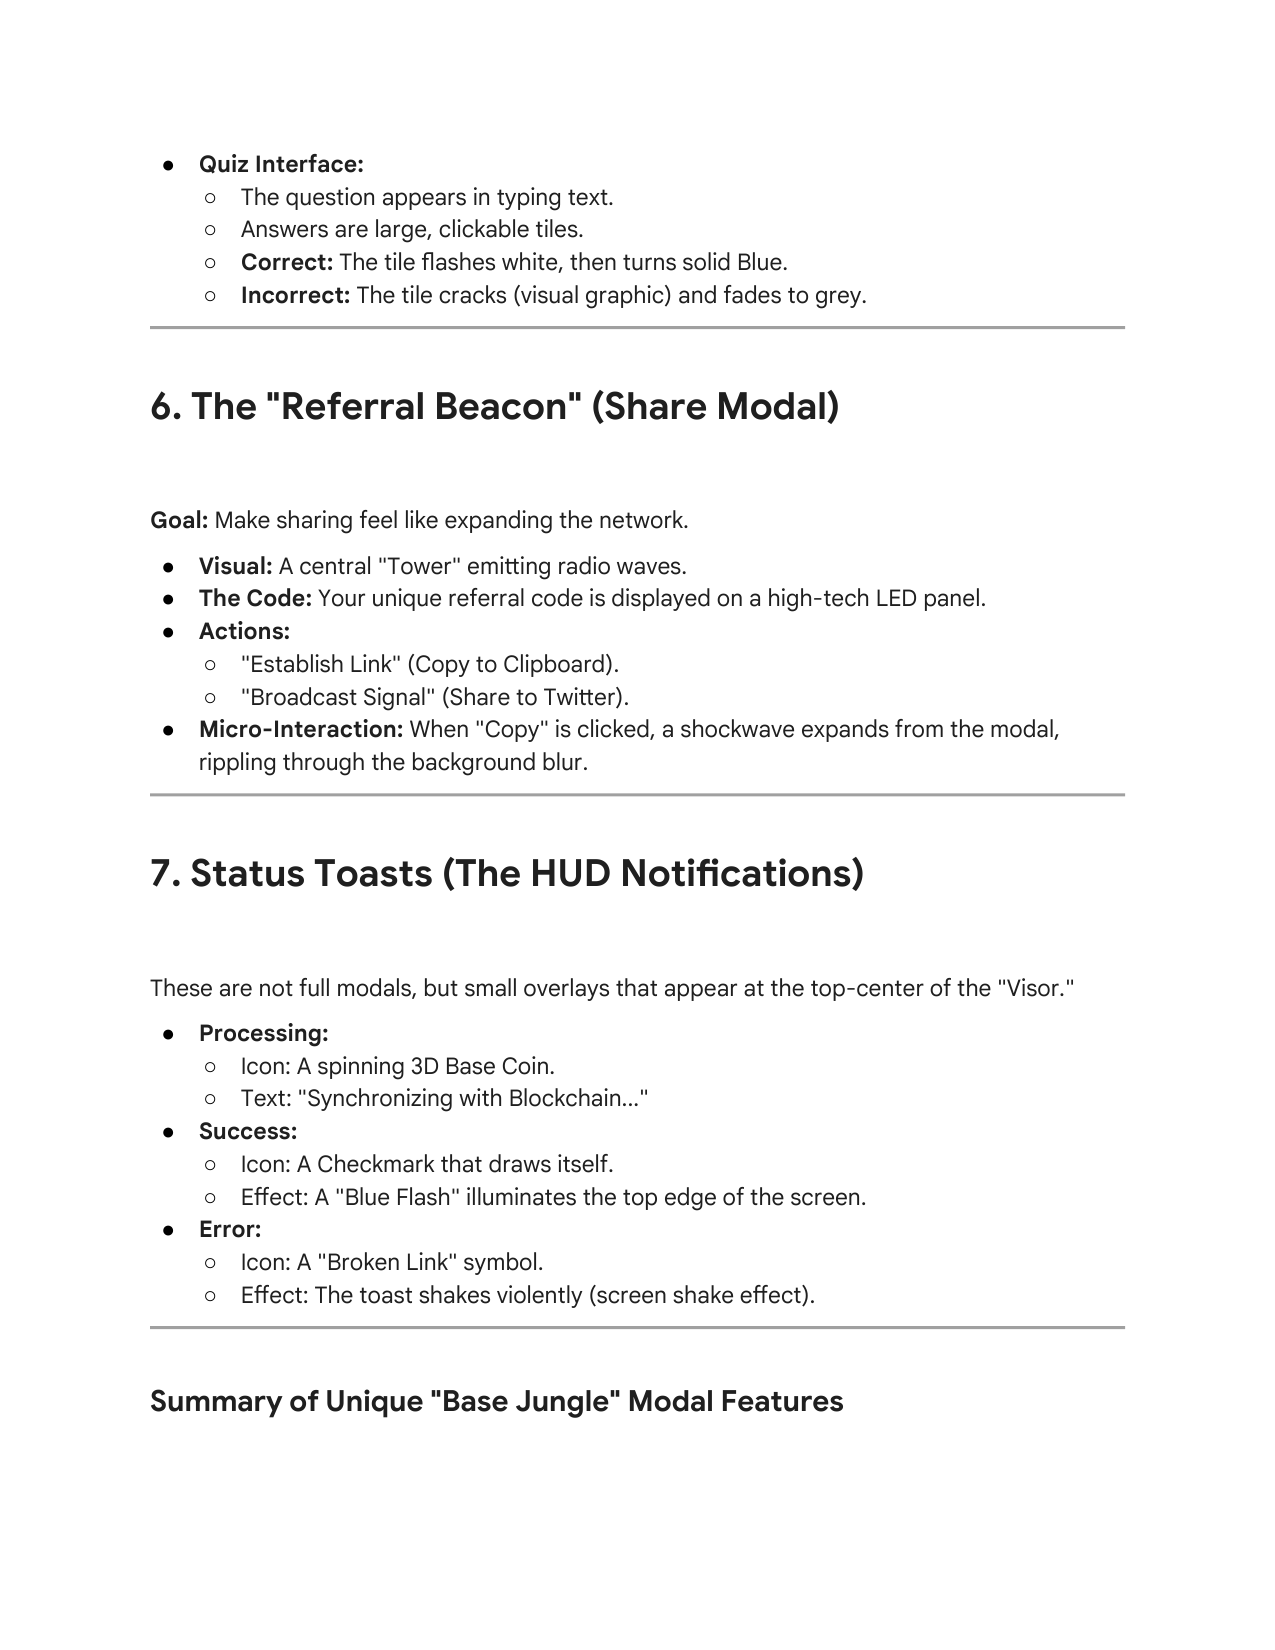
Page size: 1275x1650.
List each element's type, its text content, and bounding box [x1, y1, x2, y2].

list Success: [161, 1117, 1125, 1146]
subtitle 7. Status Toasts (The HUD Notifications) [150, 850, 1125, 897]
list Effect: The toast shakes violently (screen shake effect). [203, 1281, 1125, 1309]
subtitle Summary of Unique "Base Jungle" Modal Features [150, 1383, 1125, 1419]
list Icon: A spinning 3D Base Coin. [203, 1052, 1125, 1081]
list Correct: The tile flashes white, then turns solid Blue. [203, 248, 1125, 277]
list "Establish Link" (Copy to Clipboard). [203, 650, 1125, 679]
list Incorrect: The tile cracks (visual graphic) and fades to grey. [203, 281, 1125, 309]
list Icon: A "Broken Link" symbol. [203, 1248, 1125, 1277]
list Error: [161, 1215, 1125, 1244]
list Visual: A central "Tower" emitting radio waves. [161, 552, 1125, 581]
text These are not full modals, but small overlays that appear at the top-center of the "Visor." [150, 974, 1125, 1003]
subtitle 6. The "Referral Beacon" (Share Modal) [150, 383, 1125, 430]
list Quiz Interface: [161, 150, 1125, 179]
list Effect: A "Blue Flash" illuminates the top edge of the screen. [203, 1183, 1125, 1211]
list The Code: Your unique referral code is displayed on a high-tech LED panel. [161, 584, 1125, 613]
list Text: "Synchronizing with Blockchain..." [203, 1084, 1125, 1113]
list Micro-Interaction: When "Copy" is clicked, a shockwave expands from the modal, rippling through the background blur. [161, 715, 1125, 777]
list The question appears in typing text. [203, 183, 1125, 211]
list Processing: [161, 1019, 1125, 1048]
list Actions: [161, 617, 1125, 646]
list Icon: A Checkmark that draws itself. [203, 1150, 1125, 1179]
list "Broadcast Signal" (Share to Twitter). [203, 683, 1125, 711]
list Answers are large, clickable tiles. [203, 215, 1125, 244]
text Goal: Make sharing feel like expanding the network. [150, 507, 1125, 535]
